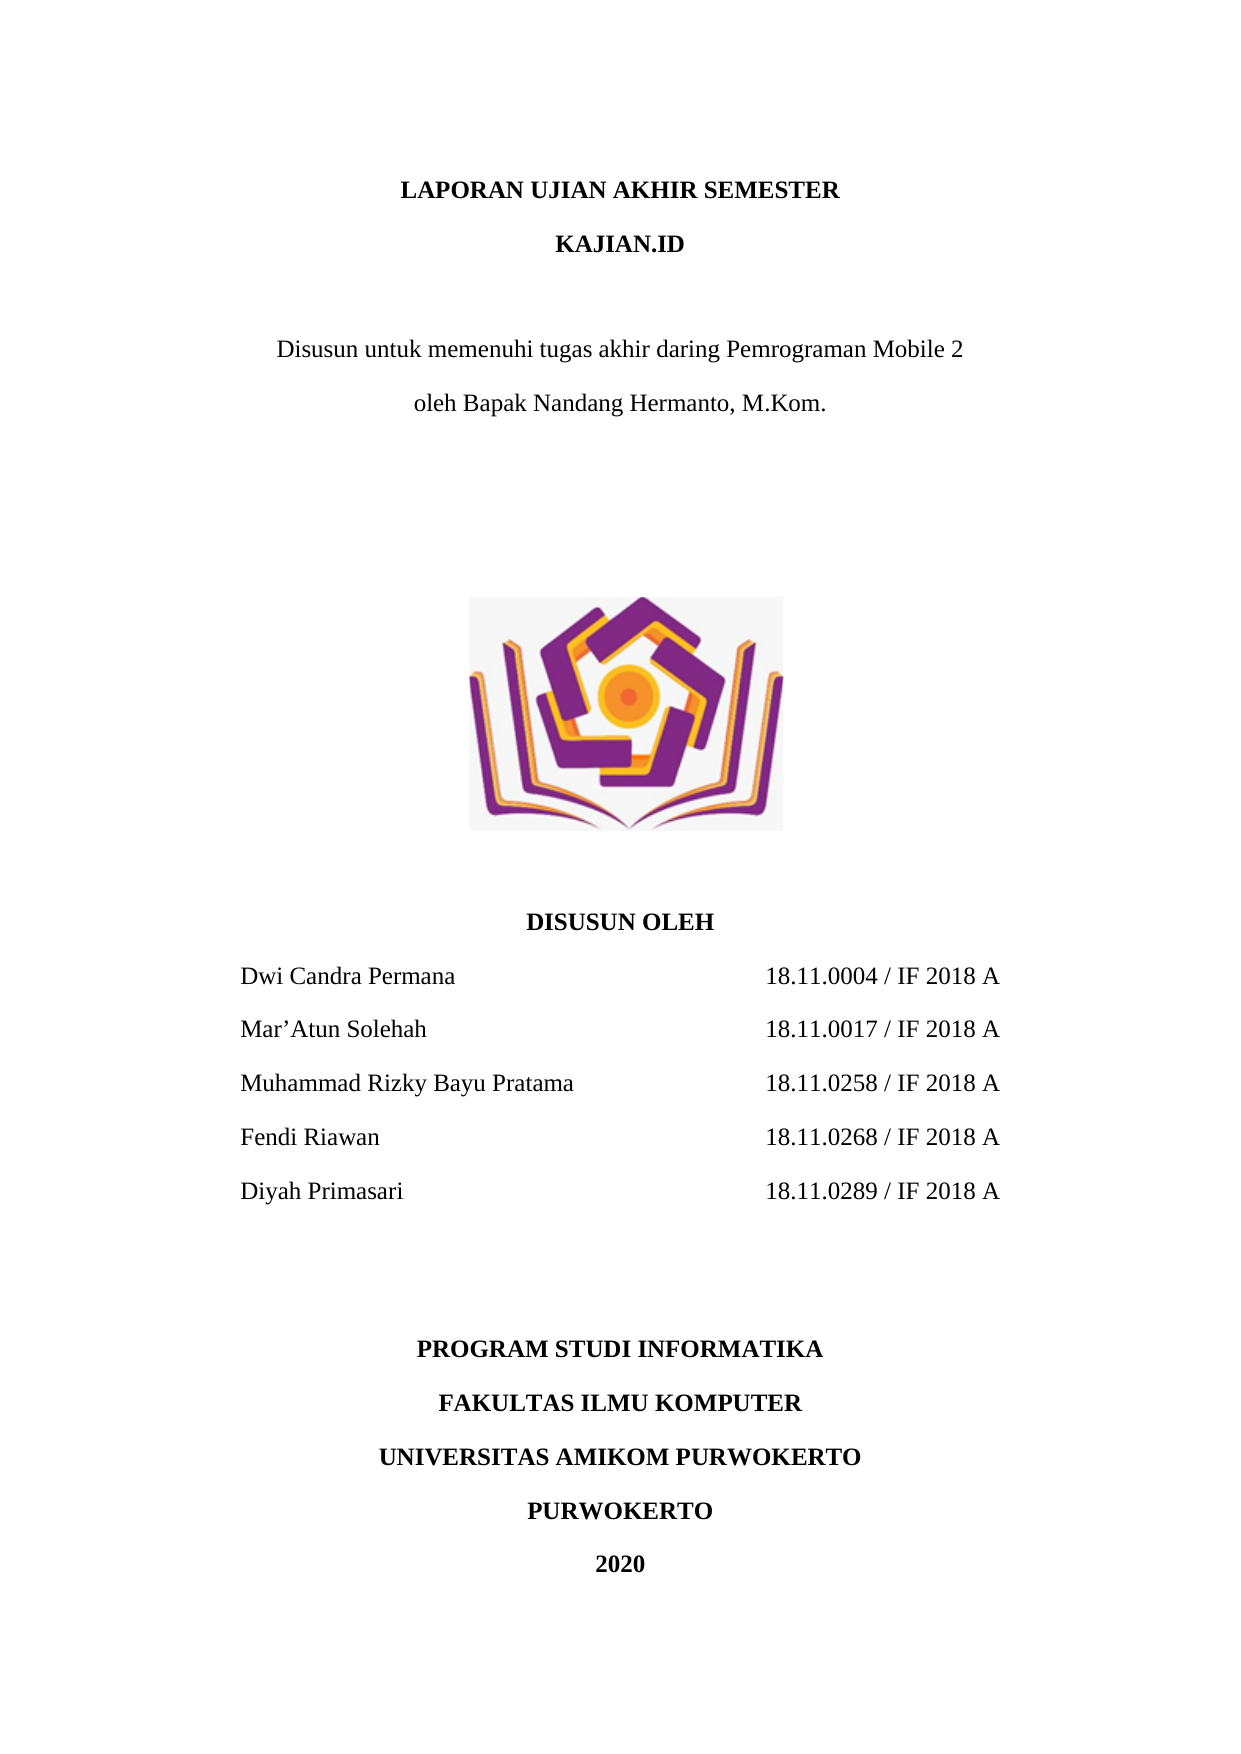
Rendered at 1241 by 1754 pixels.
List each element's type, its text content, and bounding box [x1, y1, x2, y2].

text Muhammad Rizky Bayu Pratama 18.11.0258 / IF 2018 A [150, 1068, 1090, 1097]
text FAKULTAS ILMU KOMPUTER [150, 1388, 1090, 1417]
text LAPORAN UJIAN AKHIR SEMESTER [150, 175, 1090, 204]
text KAJIAN.ID [150, 229, 1090, 257]
text 2020 [150, 1549, 1090, 1578]
text PROGRAM STUDI INFORMATIKA [150, 1334, 1090, 1363]
text Mar’Atun Solehah 18.11.0017 / IF 2018 A [150, 1014, 1090, 1043]
text Diyah Primasari 18.11.0289 / IF 2018 A [150, 1176, 1090, 1204]
picture [469, 597, 784, 831]
text Disusun untuk memenuhi tugas akhir daring Pemrograman Mobile 2 [150, 334, 1090, 363]
text Fendi Riawan 18.11.0268 / IF 2018 A [150, 1122, 1090, 1151]
text Dwi Candra Permana 18.11.0004 / IF 2018 A [150, 961, 1090, 989]
text oleh Bapak Nandang Hermanto, M.Kom. [150, 388, 1090, 416]
text DISUSUN OLEH [150, 907, 1090, 936]
text UNIVERSITAS AMIKOM PURWOKERTO [150, 1442, 1090, 1471]
text PURWOKERTO [150, 1496, 1090, 1524]
